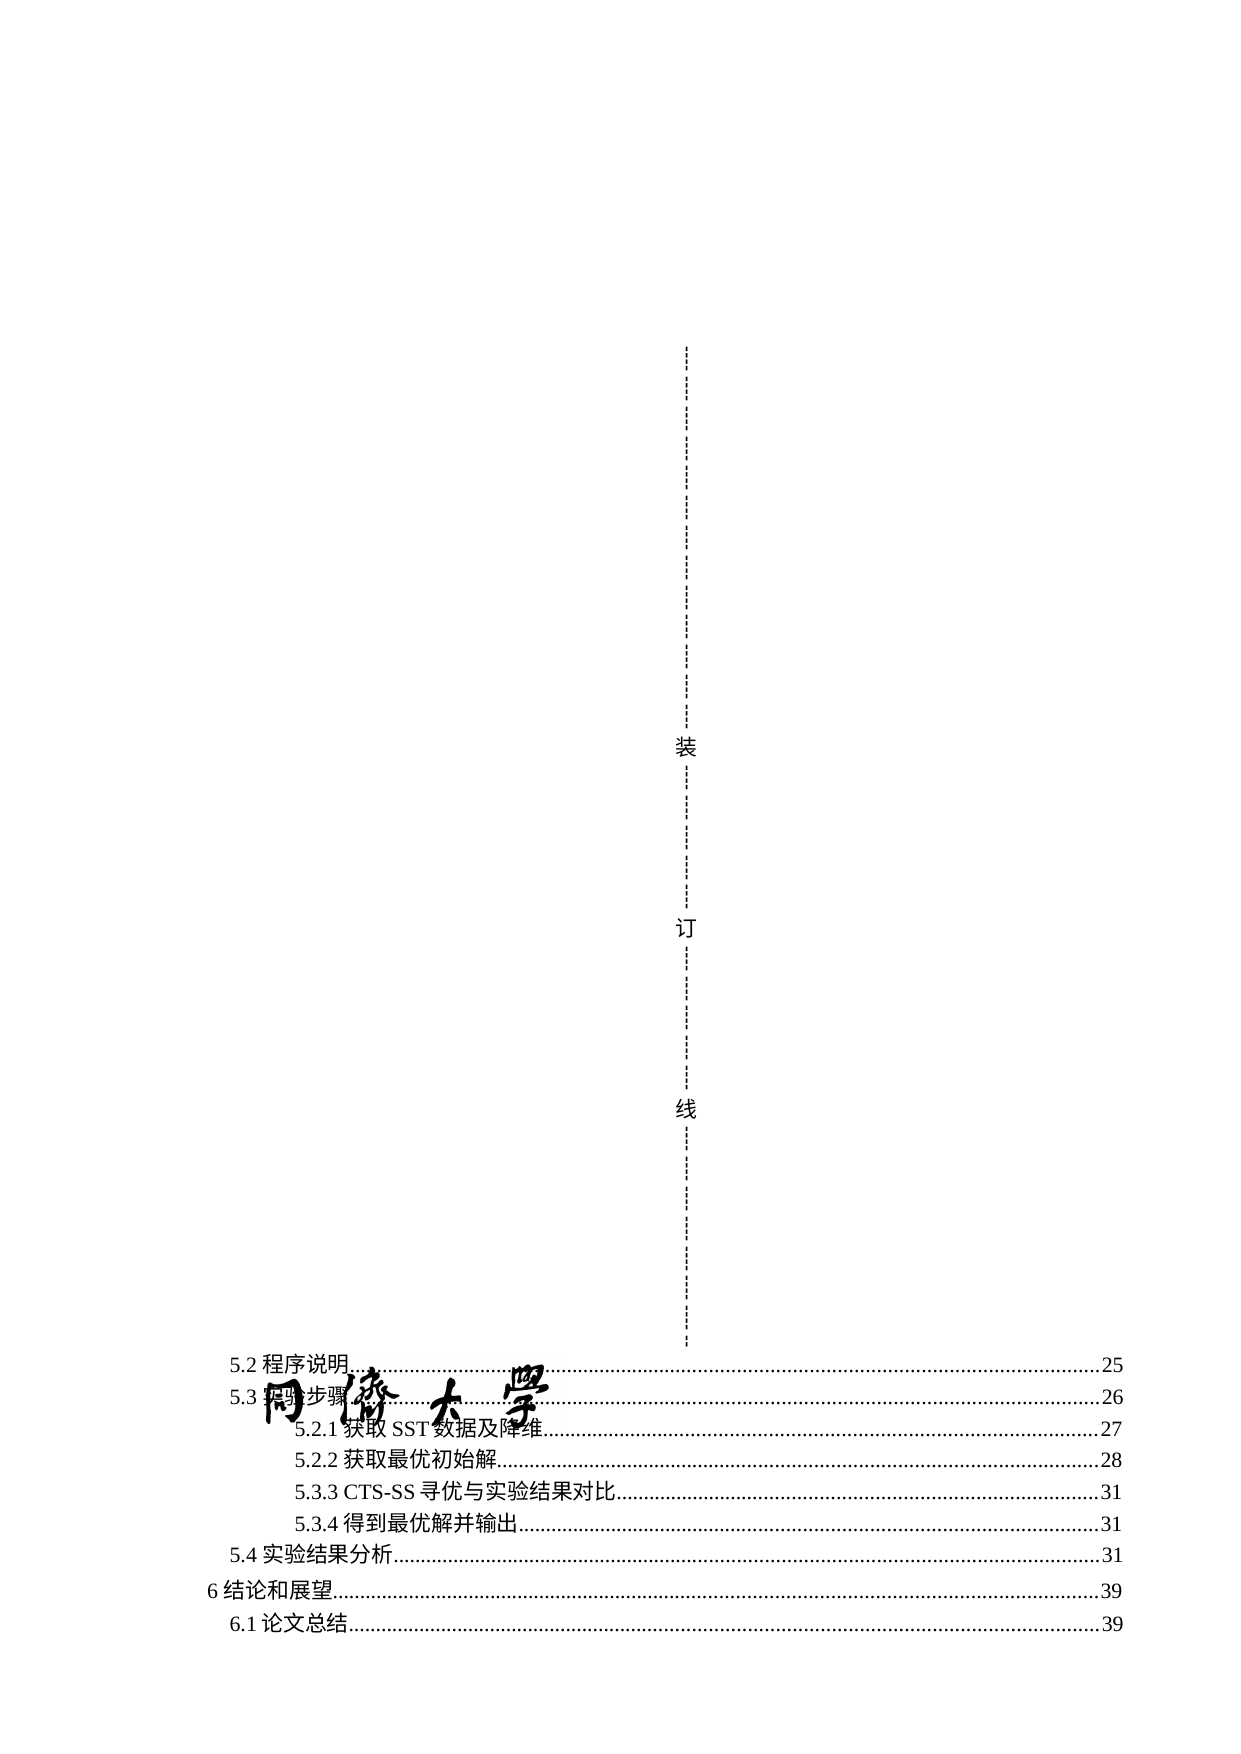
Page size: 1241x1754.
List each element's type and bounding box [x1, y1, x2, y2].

picture [244, 1356, 567, 1436]
picture [485, 1420, 495, 1432]
picture [464, 1428, 470, 1436]
picture [481, 1426, 489, 1436]
picture [350, 1421, 357, 1436]
